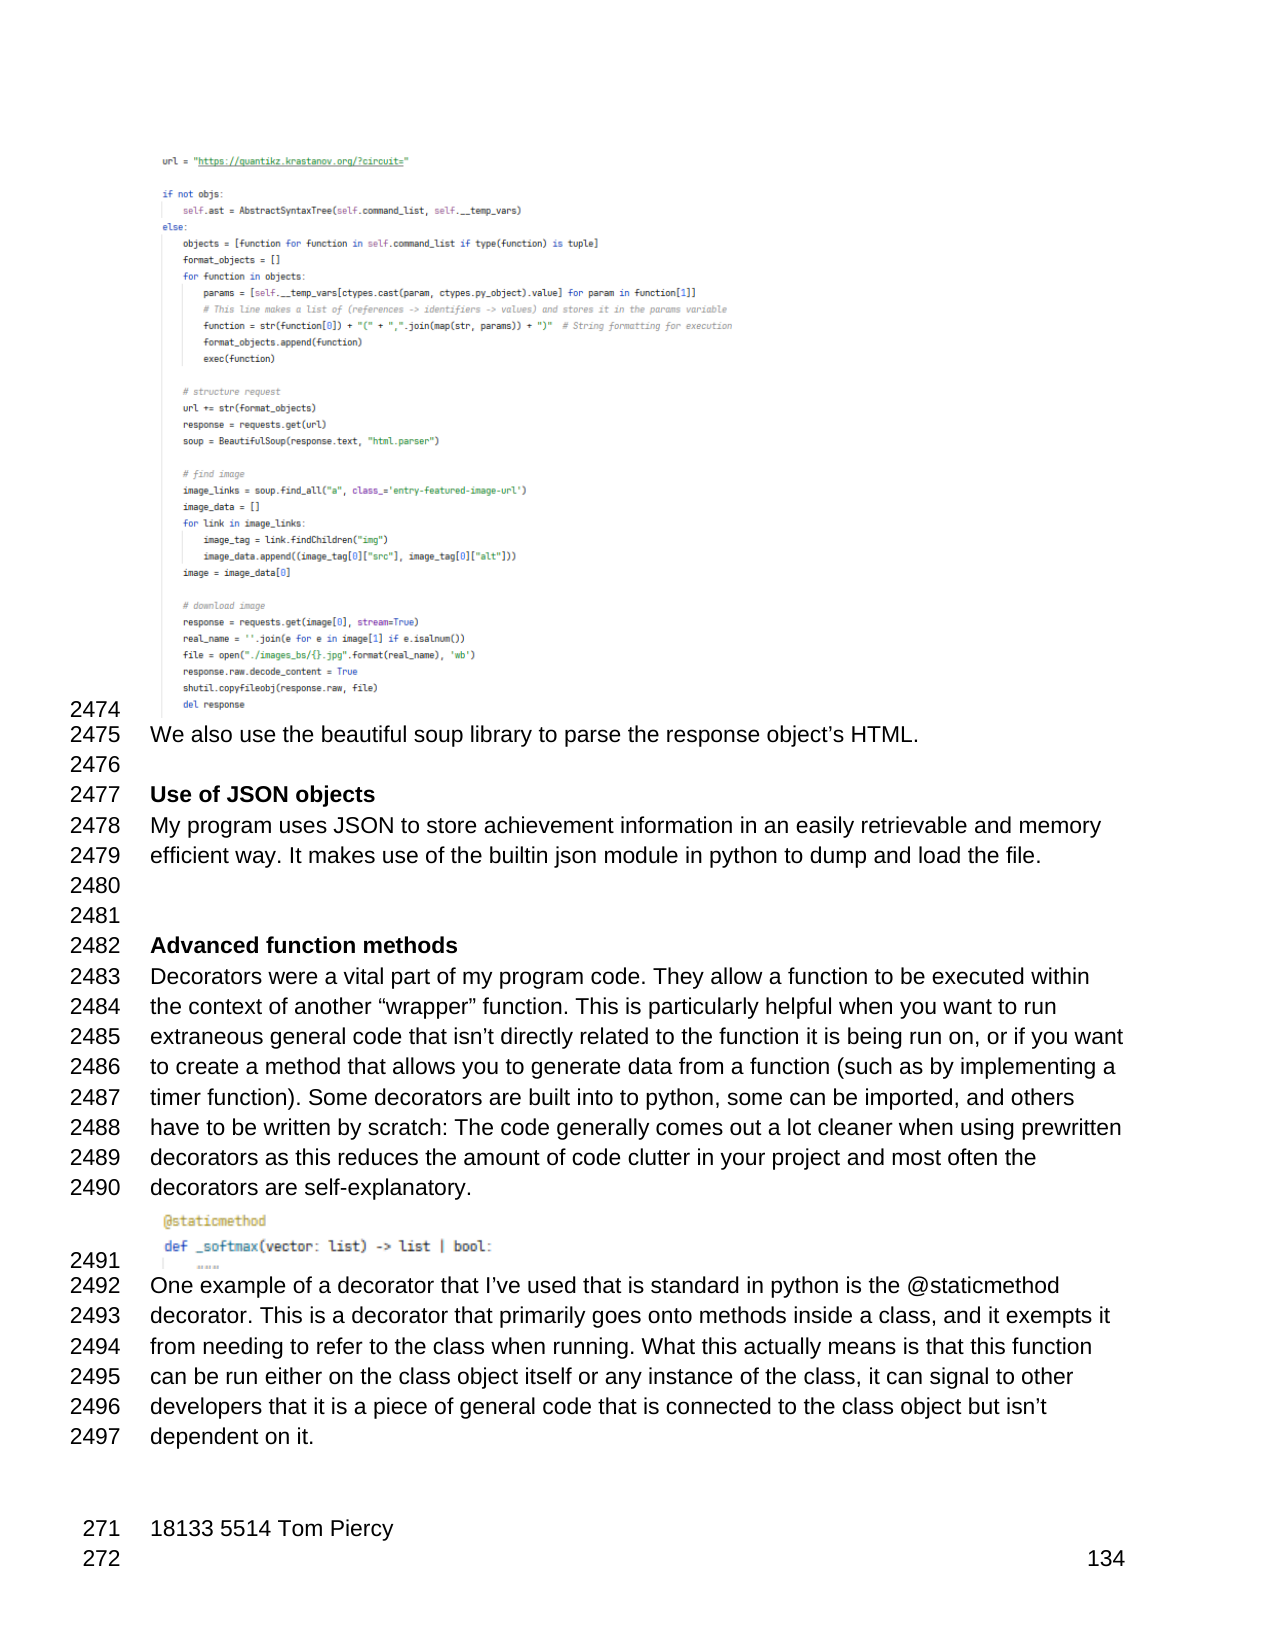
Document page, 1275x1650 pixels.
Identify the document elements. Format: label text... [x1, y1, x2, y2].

picture [150, 1204, 504, 1269]
text Decorators were a vital part of my program code. They allow a function to be executed within the context of another “wrapper” function. This is particularly helpful when you want to run extraneous general code that isn’t directly related to the function it is being run on, or if you want to create a method that allows you to generate data from a function (such as by implementing a timer function). Some decorators are built into to python, some can be imported, and others have to be written by scratch: The code generally comes out a lot cleaner when using prewritten decorators as this reduces the amount of code clutter in your project and most often the decorators are self-explanatory. [150, 963, 1125, 1201]
picture [150, 150, 737, 718]
text We also use the beautiful soup library to parse the response object’s HTML. [150, 721, 1125, 747]
text My program uses JSON to store achievement information in an easily retrievable and memory efficient way. It makes use of the builtin json module in python to dump and load the file. [150, 812, 1125, 868]
text Advanced function methods [150, 932, 1125, 959]
text Use of JSON objects [150, 781, 1125, 808]
text One example of a decorator that I’ve used that is standard in python is the @staticmethod decorator. This is a decorator that primarily goes onto methods inside a class, and it exempts it from needing to refer to the class when running. What this actually means is that this function can be run either on the class object itself or any instance of the class, it can signal to other developers that it is a piece of general code that is connected to the class object but isn’t dependent on it. [150, 1272, 1125, 1450]
